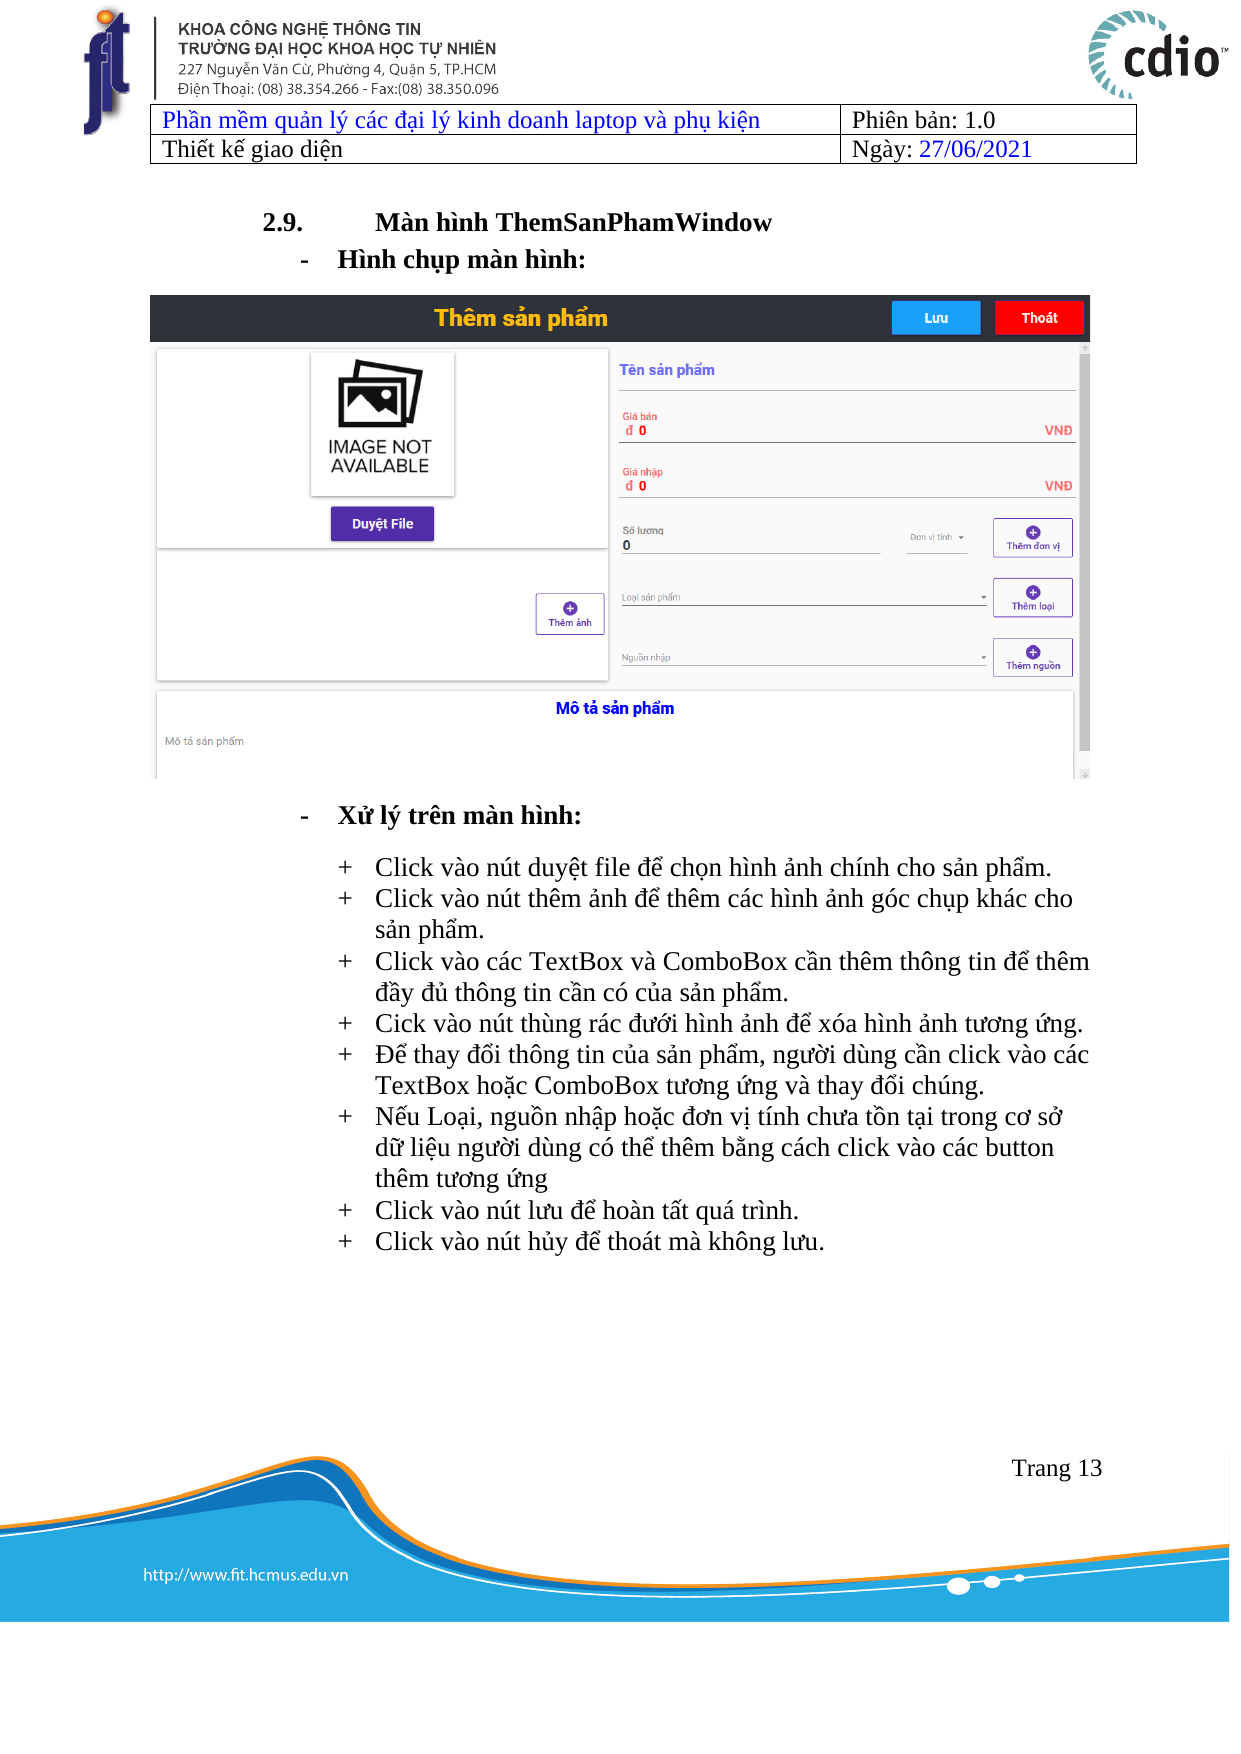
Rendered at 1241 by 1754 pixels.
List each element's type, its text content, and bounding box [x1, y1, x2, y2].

list Click vào nút duyệt file để chọn hình ảnh chính cho sản phẩm. [337, 851, 1090, 882]
list Click vào nút hủy để thoát mà không lưu. [337, 1225, 1090, 1256]
list Cick vào nút thùng rác đưới hình ảnh để xóa hình ảnh tương ứng. [337, 1007, 1090, 1038]
picture [841, 105, 1136, 134]
picture [150, 295, 1091, 779]
list Để thay đổi thông tin của sản phẩm, người dùng cần click vào các TextBox hoặc ComboBox tương ứng và thay đổi chúng. [337, 1038, 1090, 1100]
list Xử lý trên màn hình: [300, 799, 1090, 830]
picture [0, 1453, 1241, 1622]
list Click vào nút lưu để hoàn tất quá trình. [337, 1194, 1090, 1225]
picture [151, 135, 840, 159]
picture [841, 135, 1136, 159]
picture [61, 0, 1240, 159]
list Hình chụp màn hình: [300, 243, 1090, 274]
list Nếu Loại, nguồn nhập hoặc đơn vị tính chưa tồn tại trong cơ sở dữ liệu người dùng có thể thêm bằng cách click vào các button thêm tương ứng [337, 1100, 1090, 1194]
list Click vào các TextBox và ComboBox cần thêm thông tin để thêm đầy đủ thông tin cần có của sản phẩm. [337, 944, 1090, 1007]
picture [151, 105, 840, 134]
list Click vào nút thêm ảnh để thêm các hình ảnh góc chụp khác cho sản phẩm. [337, 882, 1090, 944]
subtitle Màn hình ThemSanPhamWindow [262, 206, 1090, 237]
